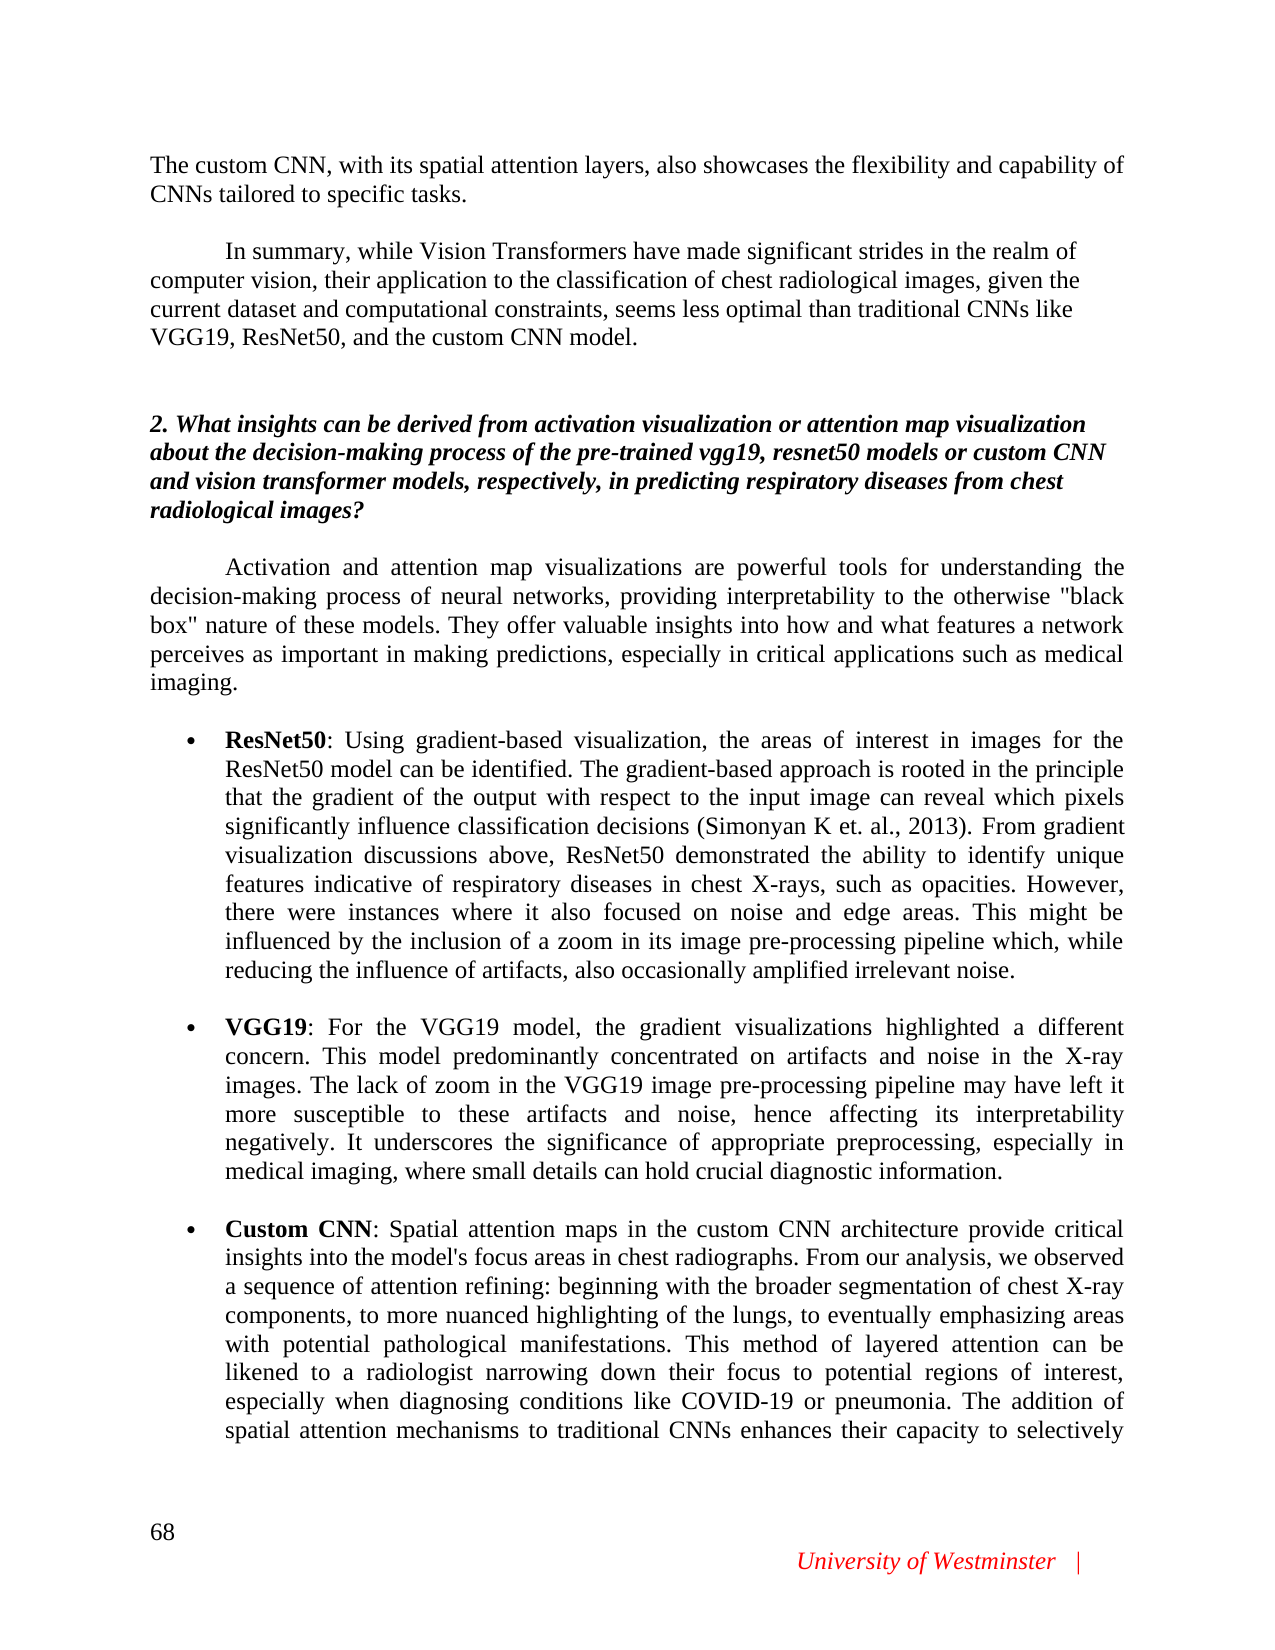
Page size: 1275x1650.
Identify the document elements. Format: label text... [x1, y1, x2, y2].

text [150, 150, 1125, 207]
text Activation and attention map visualizations are powerful tools for understanding the decision-making process of neural networks, providing interpretability to the otherwise "black box" nature of these models. They offer valuable insights into how and what features a network perceives as important in making predictions, especially in critical applications such as medical imaging. [150, 552, 1125, 696]
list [187, 1214, 1125, 1444]
list ResNet50: Using gradient-based visualization, the areas of interest in images for the ResNet50 model can be identified. The gradient-based approach is rooted in the principle that the gradient of the output with respect to the input image can reveal which pixels significantly influence classification decisions (Simonyan K et. al., 2013). From gradient visualization discussions above, ResNet50 demonstrated the ability to identify unique features indicative of respiratory diseases in chest X-rays, such as opacities. However, there were instances where it also focused on noise and edge areas. This might be influenced by the inclusion of a zoom in its image pre-processing pipeline which, while reducing the influence of artifacts, also occasionally amplified irrelevant noise. [187, 725, 1125, 984]
text 2. What insights can be derived from activation visualization or attention map visualization about the decision-making process of the pre-trained vgg19, resnet50 models or custom CNN and vision transformer models, respectively, in predicting respiratory diseases from chest radiological images? [150, 409, 1125, 524]
text In summary, while Vision Transformers have made significant strides in the realm of computer vision, their application to the classification of chest radiological images, given the current dataset and computational constraints, seems less optimal than traditional CNNs like VGG19, ResNet50, and the custom CNN model. [150, 236, 1125, 351]
list VGG19: For the VGG19 model, the gradient visualizations highlighted a different concern. This model predominantly concentrated on artifacts and noise in the X-ray images. The lack of zoom in the VGG19 image pre-processing pipeline may have left it more susceptible to these artifacts and noise, hence affecting its interpretability negatively. It underscores the significance of appropriate preprocessing, especially in medical imaging, where small details can hold crucial diagnostic information. [187, 1012, 1125, 1185]
